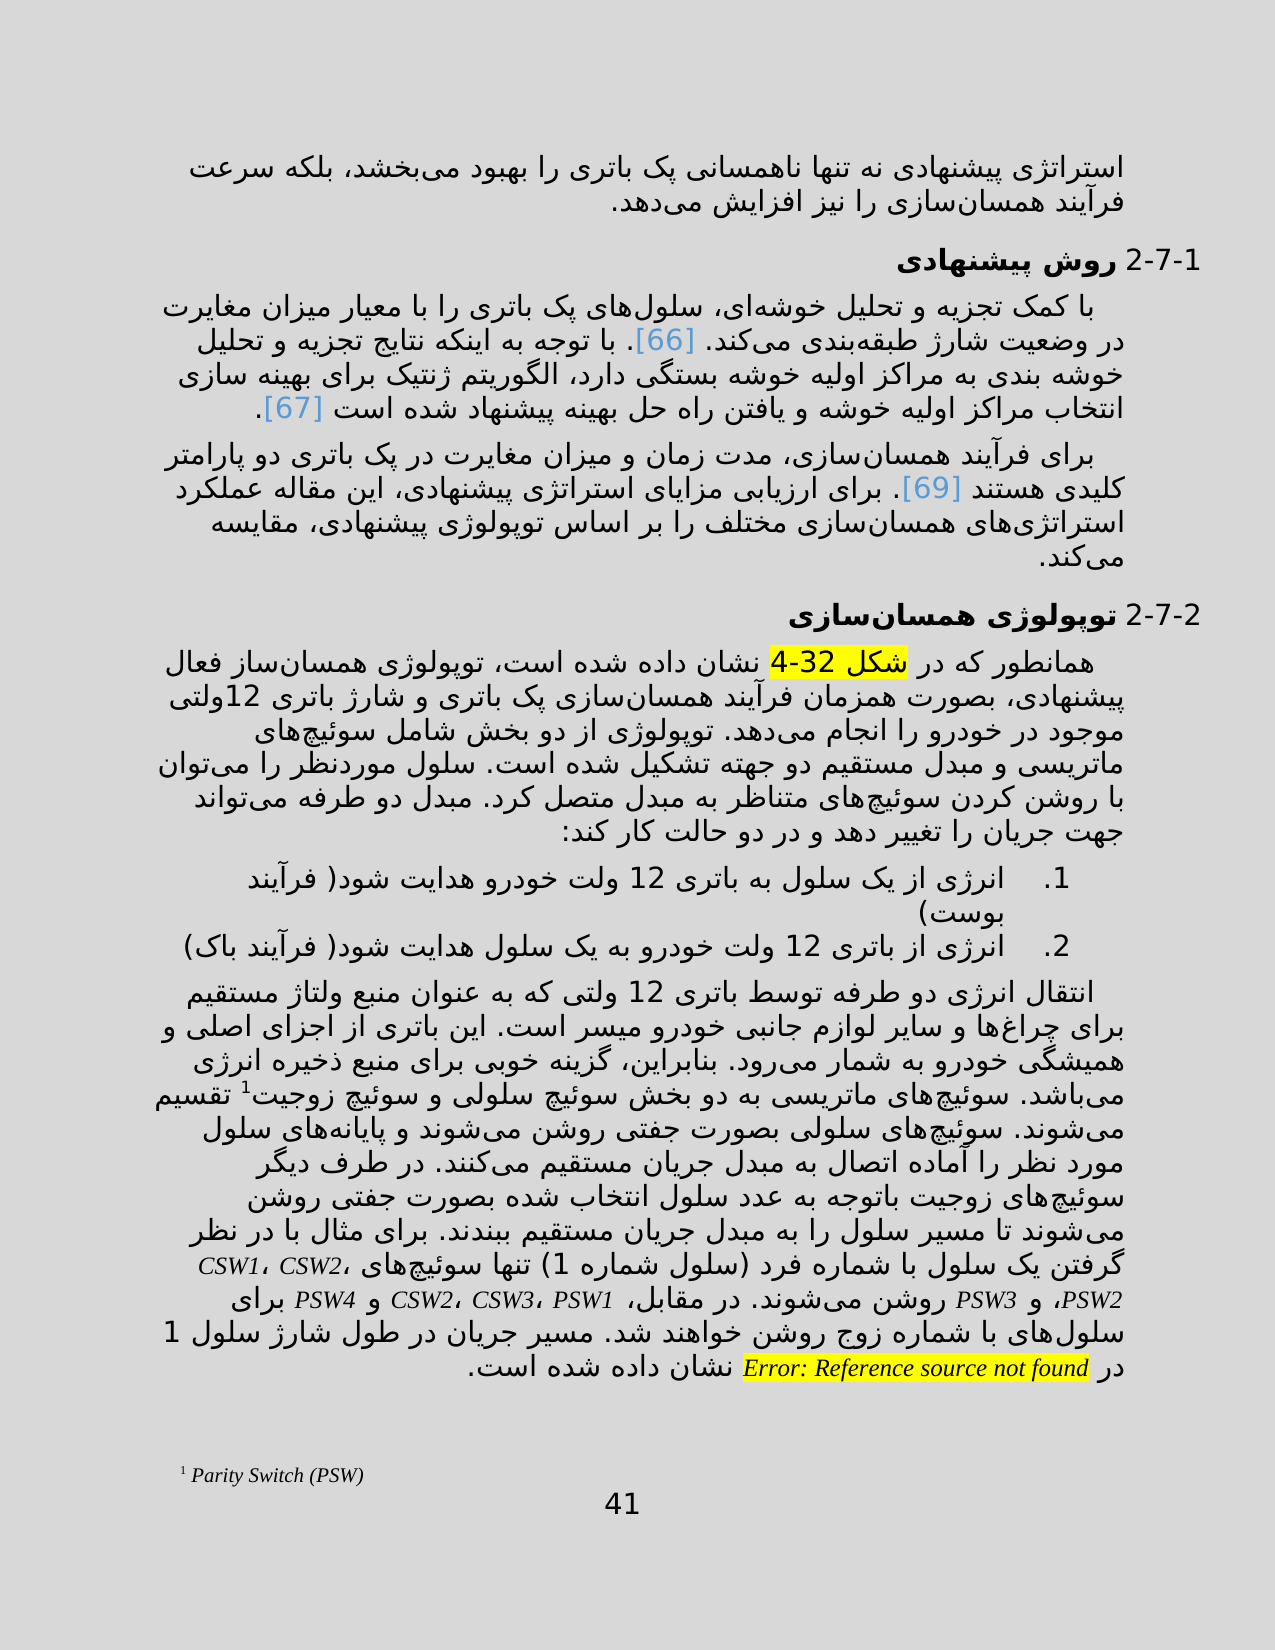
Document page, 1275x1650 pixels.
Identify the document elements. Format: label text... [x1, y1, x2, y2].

subtitle توپولوژی همسان‌سازی [150, 598, 1125, 632]
subtitle روش پیشنهادی [150, 243, 1125, 277]
text با کمک تجزیه و تحلیل خوشه‌ای، سلول‌های پک باتری را با معیار میزان مغایرت در وضعیت شارژ طبقه‌بندی می‌کند. [66]. با توجه به اینکه نتایج تجزیه و تحلیل خوشه بندی به مراکز اولیه خوشه بستگی دارد، الگوریتم ژنتیک برای بهینه سازی انتخاب مراکز اولیه خوشه و یافتن راه حل بهینه پیشنهاد شده است [67]. [150, 289, 1125, 425]
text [150, 150, 1125, 218]
list انرژی از یک سلول به باتری 12 ولت خودرو هدایت شود( فرآیند بوست) [150, 861, 1043, 929]
list انرژی از باتری 12 ولت خودرو به یک سلول هدایت شود( فرآیند باک) [150, 929, 1043, 963]
text برای فرآیند همسان‌سازی، مدت زمان و میزان مغایرت در پک باتری دو پارامتر کلیدی هستند [69]. برای ارزیابی مزایای استراتژی پیشنهادی، این مقاله عملکرد استراتژی‌های همسان‌سازی مختلف را بر اساس توپولوژی پیشنهادی، مقایسه می‌کند. [150, 438, 1125, 573]
